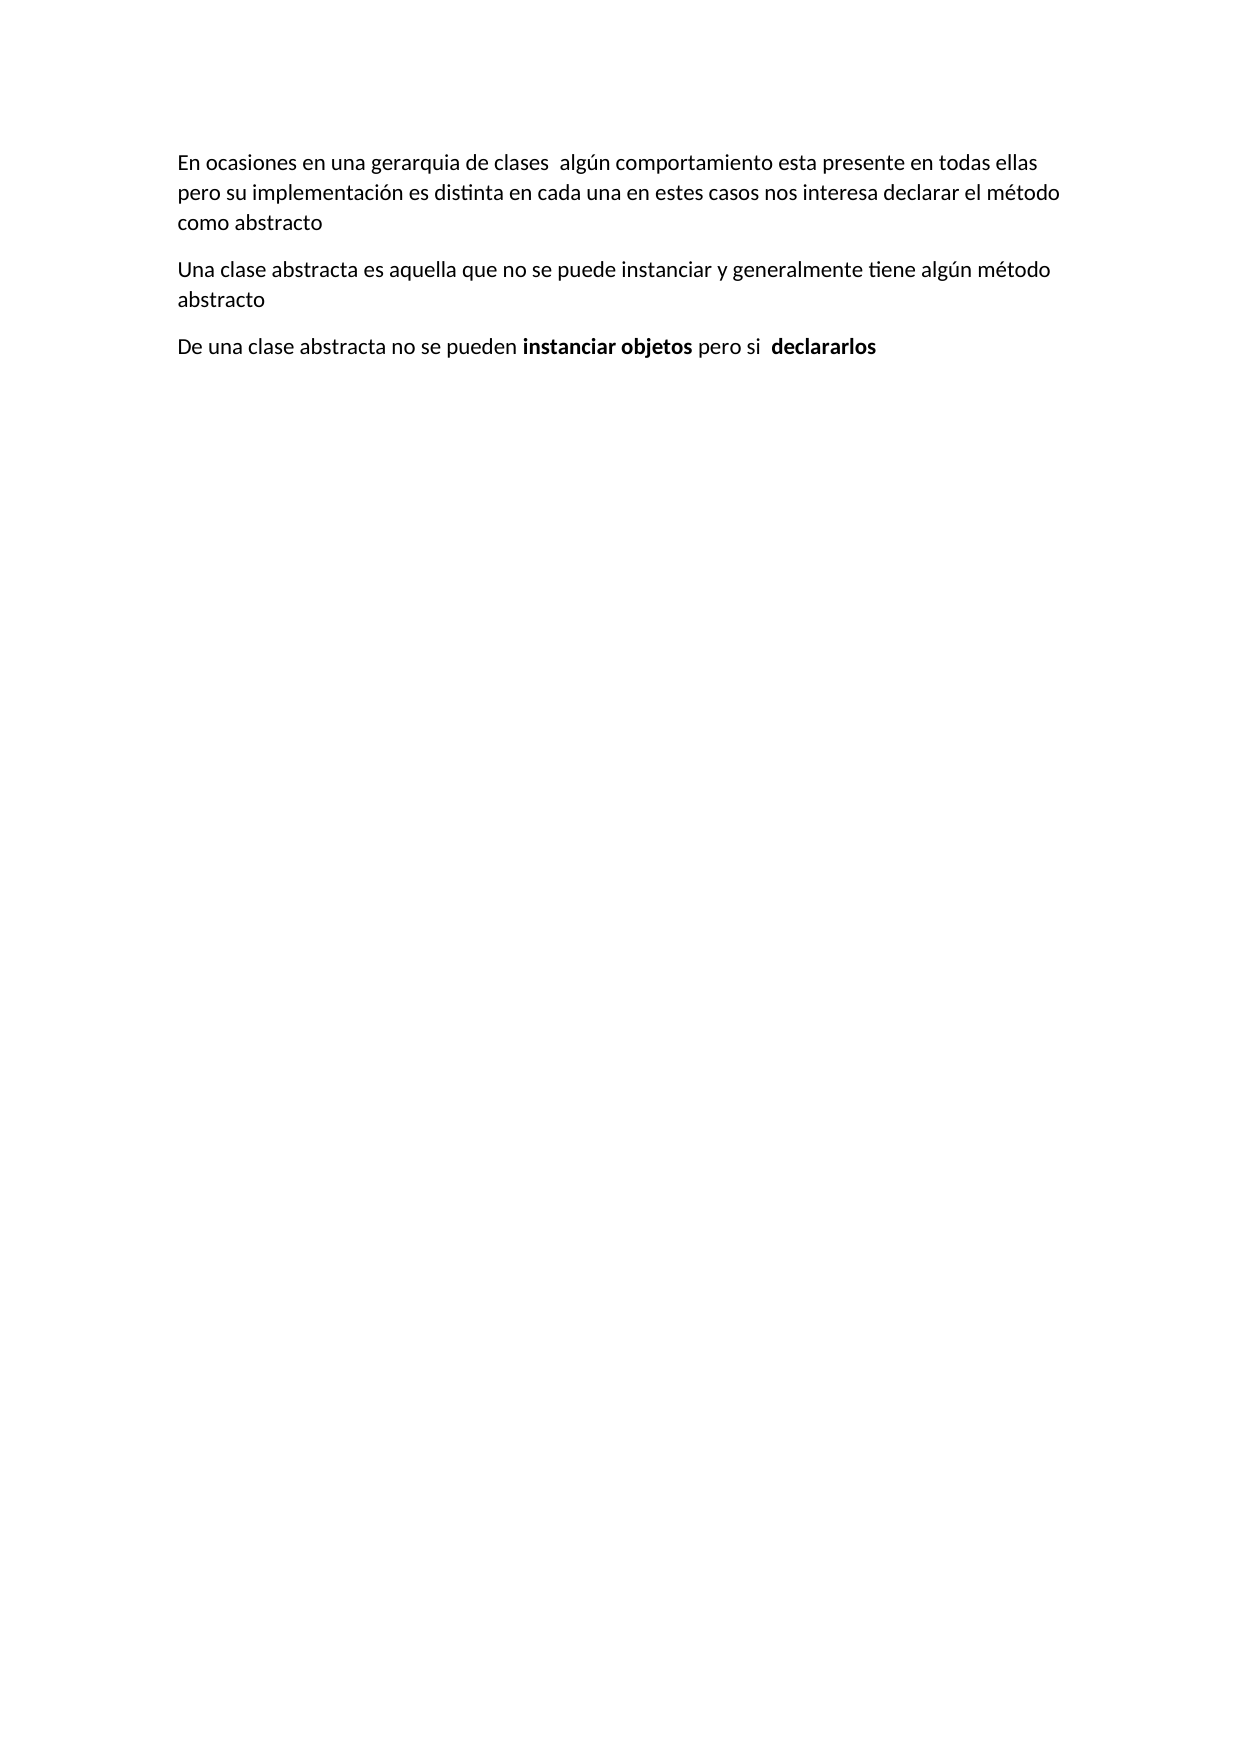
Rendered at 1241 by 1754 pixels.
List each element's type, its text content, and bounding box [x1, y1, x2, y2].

text De una clase abstracta no se pueden instanciar objetos pero si declararlos [177, 332, 1063, 360]
text Una clase abstracta es aquella que no se puede instanciar y generalmente tiene algún método abstracto [177, 255, 1063, 313]
text En ocasiones en una gerarquia de clases algún comportamiento esta presente en todas ellas pero su implementación es distinta en cada una en estes casos nos interesa declarar el método como abstracto [177, 148, 1063, 236]
